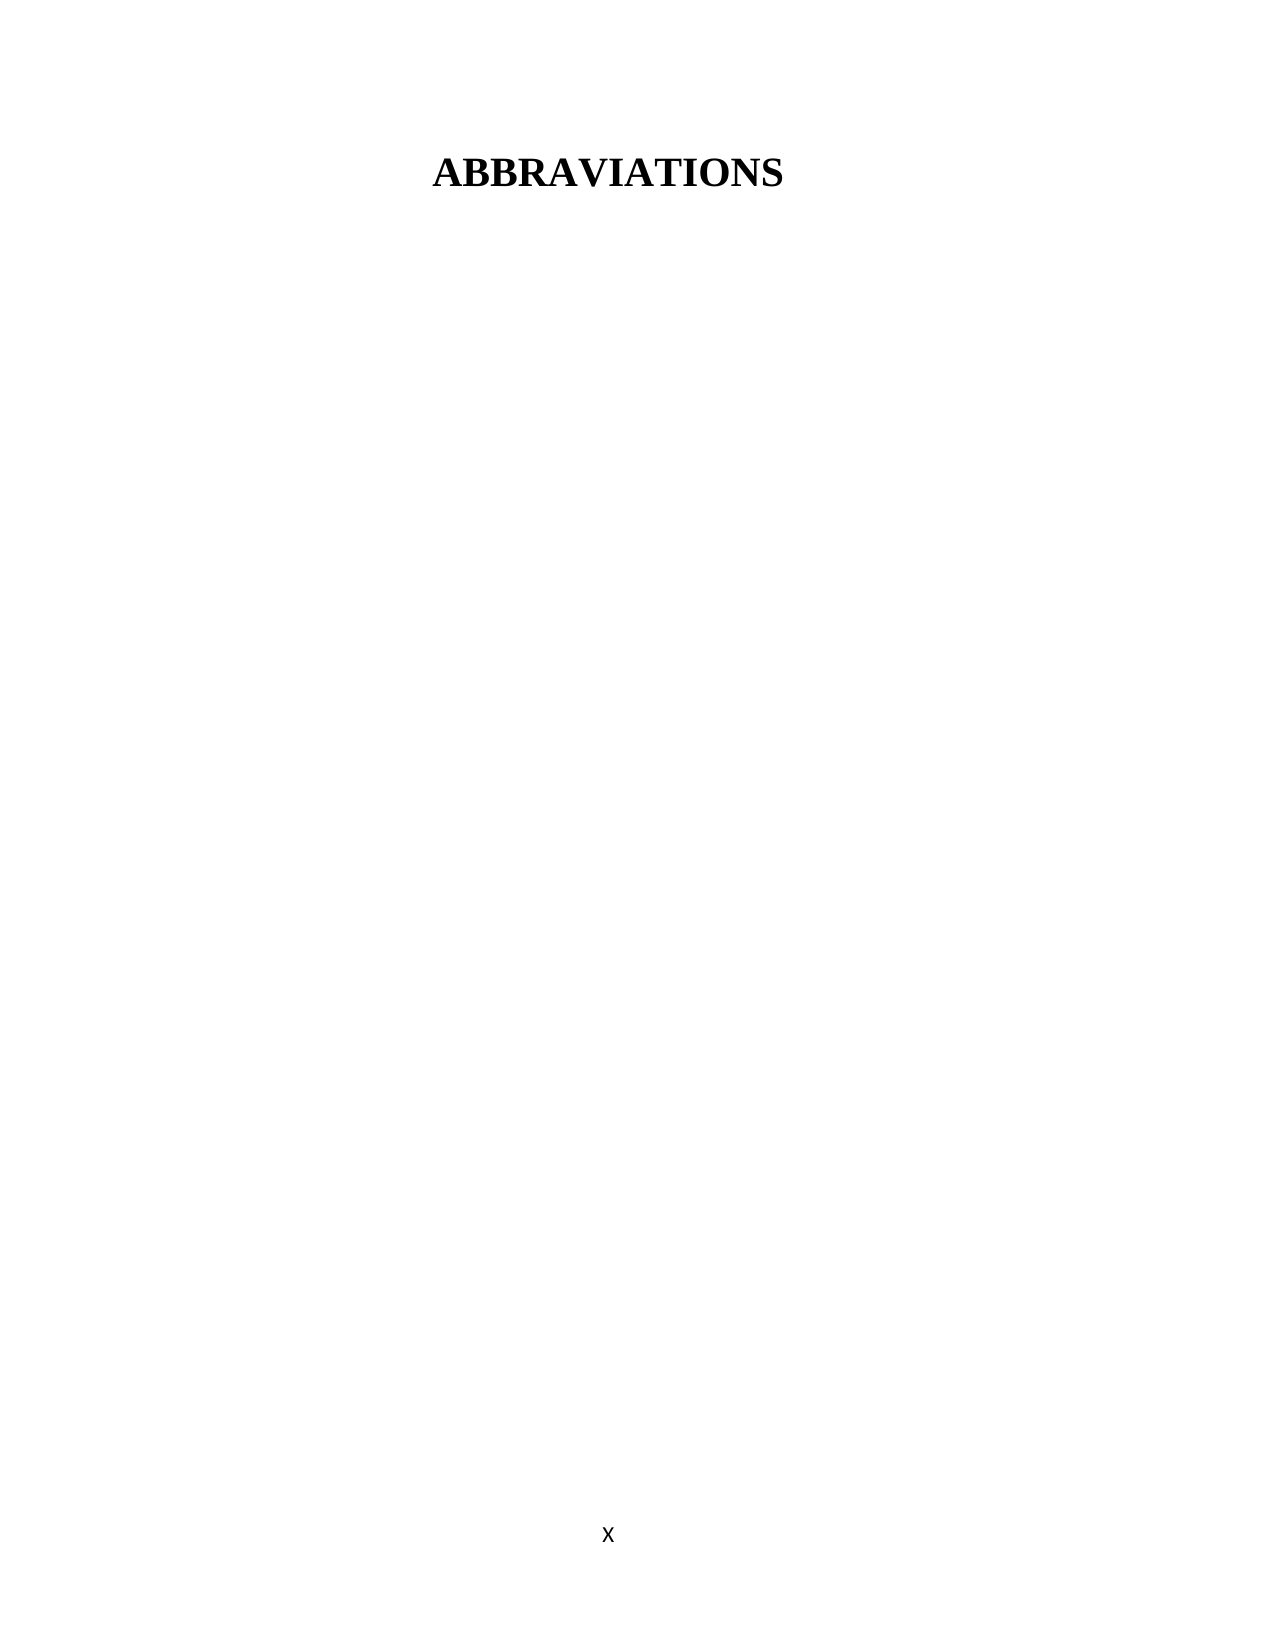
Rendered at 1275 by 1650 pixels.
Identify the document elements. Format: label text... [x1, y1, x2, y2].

subtitle ABBRAVIATIONS [118, 148, 1098, 196]
